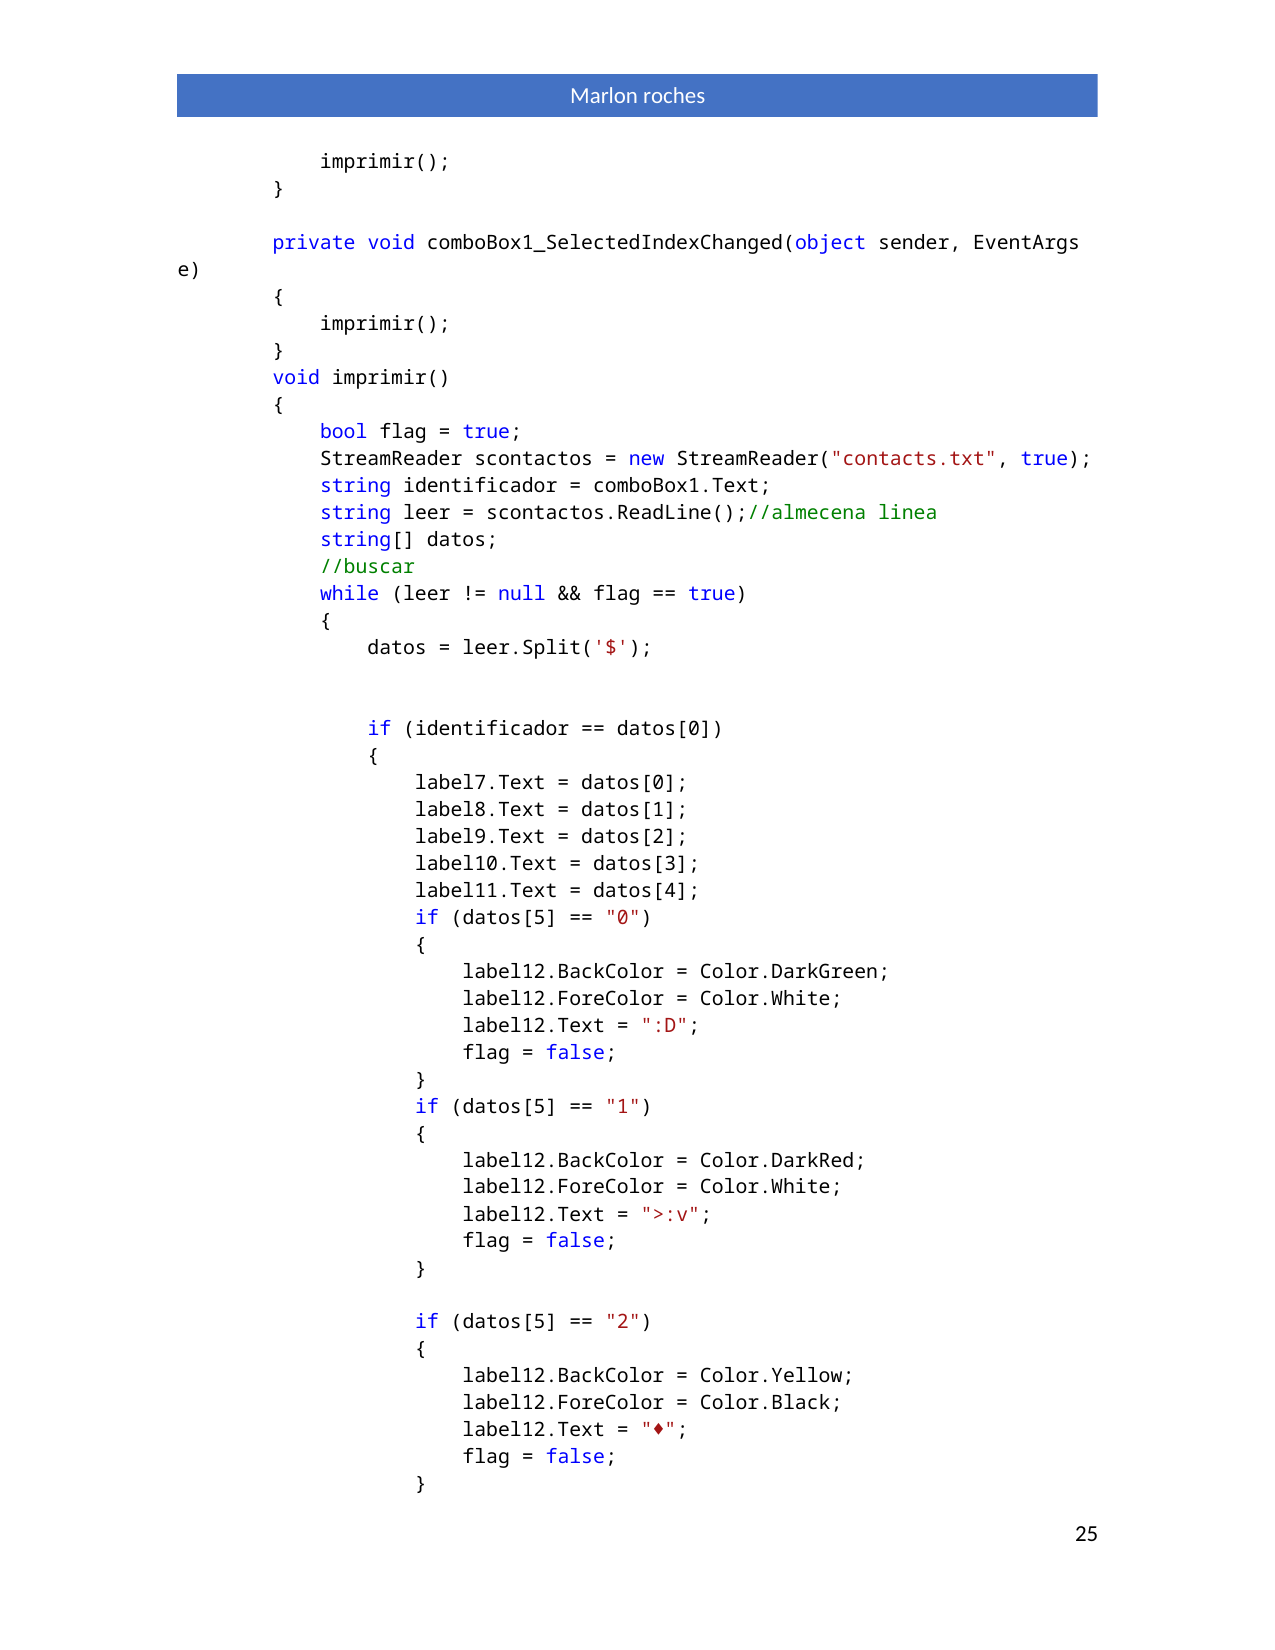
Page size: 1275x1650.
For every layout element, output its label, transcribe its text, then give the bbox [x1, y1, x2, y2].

text if (datos[5] == "0") [177, 903, 1098, 930]
text flag = false; [177, 1038, 1098, 1065]
text { [177, 1335, 1098, 1362]
text } [177, 1254, 1098, 1281]
text label7.Text = datos[0]; [177, 768, 1098, 795]
text { [177, 390, 1098, 417]
text string leer = scontactos.ReadLine();//almecena linea [177, 498, 1098, 525]
text label12.ForeColor = Color.White; [177, 1173, 1098, 1200]
text label12.BackColor = Color.DarkRed; [177, 1146, 1098, 1173]
text { [177, 282, 1098, 309]
text string identificador = comboBox1.Text; [177, 471, 1098, 498]
text label8.Text = datos[1]; [177, 795, 1098, 822]
text } [177, 336, 1098, 363]
text bool flag = true; [177, 417, 1098, 444]
text flag = false; [177, 1443, 1098, 1469]
text label11.Text = datos[4]; [177, 876, 1098, 903]
text label12.Text = "♦"; [177, 1416, 1098, 1443]
text { [177, 930, 1098, 957]
text //buscar [177, 552, 1098, 579]
text label9.Text = datos[2]; [177, 822, 1098, 849]
text imprimir(); [177, 148, 1098, 174]
text label12.BackColor = Color.Yellow; [177, 1362, 1098, 1389]
text if (datos[5] == "2") [177, 1308, 1098, 1335]
text { [177, 741, 1098, 768]
text imprimir(); [177, 309, 1098, 336]
text StreamReader scontactos = new StreamReader("contacts.txt", true); [177, 444, 1098, 471]
text label12.Text = ":D"; [177, 1011, 1098, 1038]
text private void comboBox1_SelectedIndexChanged(object sender, EventArgs e) [177, 228, 1098, 282]
text label12.BackColor = Color.DarkGreen; [177, 957, 1098, 984]
text { [177, 1119, 1098, 1146]
text if (identificador == datos[0]) [177, 714, 1098, 741]
text label12.ForeColor = Color.Black; [177, 1389, 1098, 1416]
text } [177, 174, 1098, 202]
text label10.Text = datos[3]; [177, 849, 1098, 876]
text } [177, 1469, 1098, 1497]
text label12.ForeColor = Color.White; [177, 984, 1098, 1011]
text { [177, 606, 1098, 633]
text string[] datos; [177, 525, 1098, 552]
text label12.Text = ">:v"; [177, 1200, 1098, 1227]
text flag = false; [177, 1227, 1098, 1254]
text if (datos[5] == "1") [177, 1092, 1098, 1119]
text datos = leer.Split('$'); [177, 633, 1098, 660]
text void imprimir() [177, 363, 1098, 390]
text while (leer != null && flag == true) [177, 579, 1098, 606]
text } [177, 1065, 1098, 1092]
